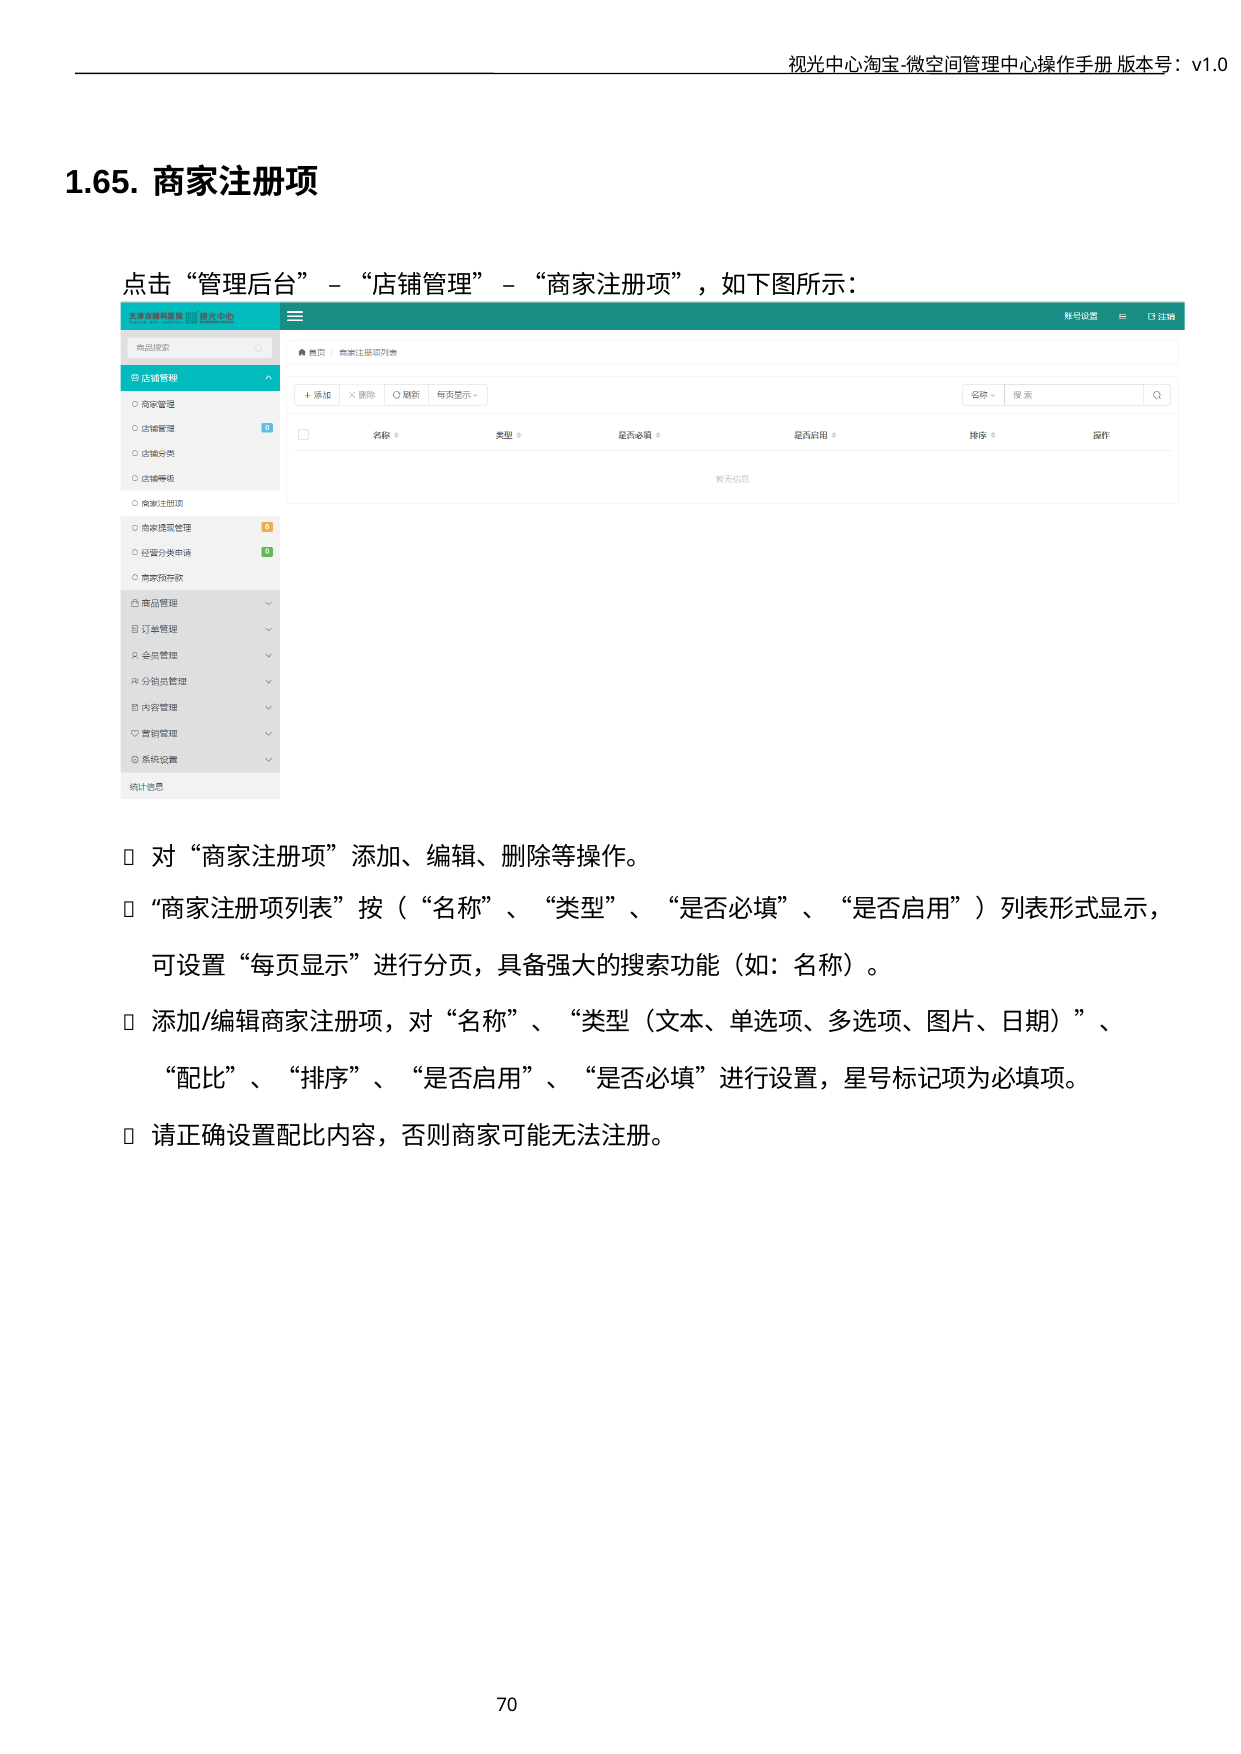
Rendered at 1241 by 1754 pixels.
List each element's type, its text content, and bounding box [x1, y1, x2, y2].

list 请正确设置配比内容，否则商家可能无法注册。 [122, 1115, 1228, 1152]
list 添加/编辑商家注册项，对“名称”、“类型（文本、单选项、多选项、图片、日期）”、“配比”、“排序”、“是否启用”、“是否必填”进行设置，星号标记项为必填项。 [122, 1002, 1165, 1094]
text 点击“管理后台” – “店铺管理” – “商家注册项”，如下图所示： [122, 265, 1228, 301]
subtitle 商家注册项 [64, 155, 1228, 203]
picture [120, 301, 1185, 799]
list “商家注册项列表”按（“名称”、“类型”、“是否必填”、“是否启用”）列表形式显示，可设置“每页显示”进行分页，具备强大的搜索功能（如：名称）。 [122, 889, 1165, 981]
list 对“商家注册项”添加、编辑、删除等操作。 [122, 836, 1228, 873]
